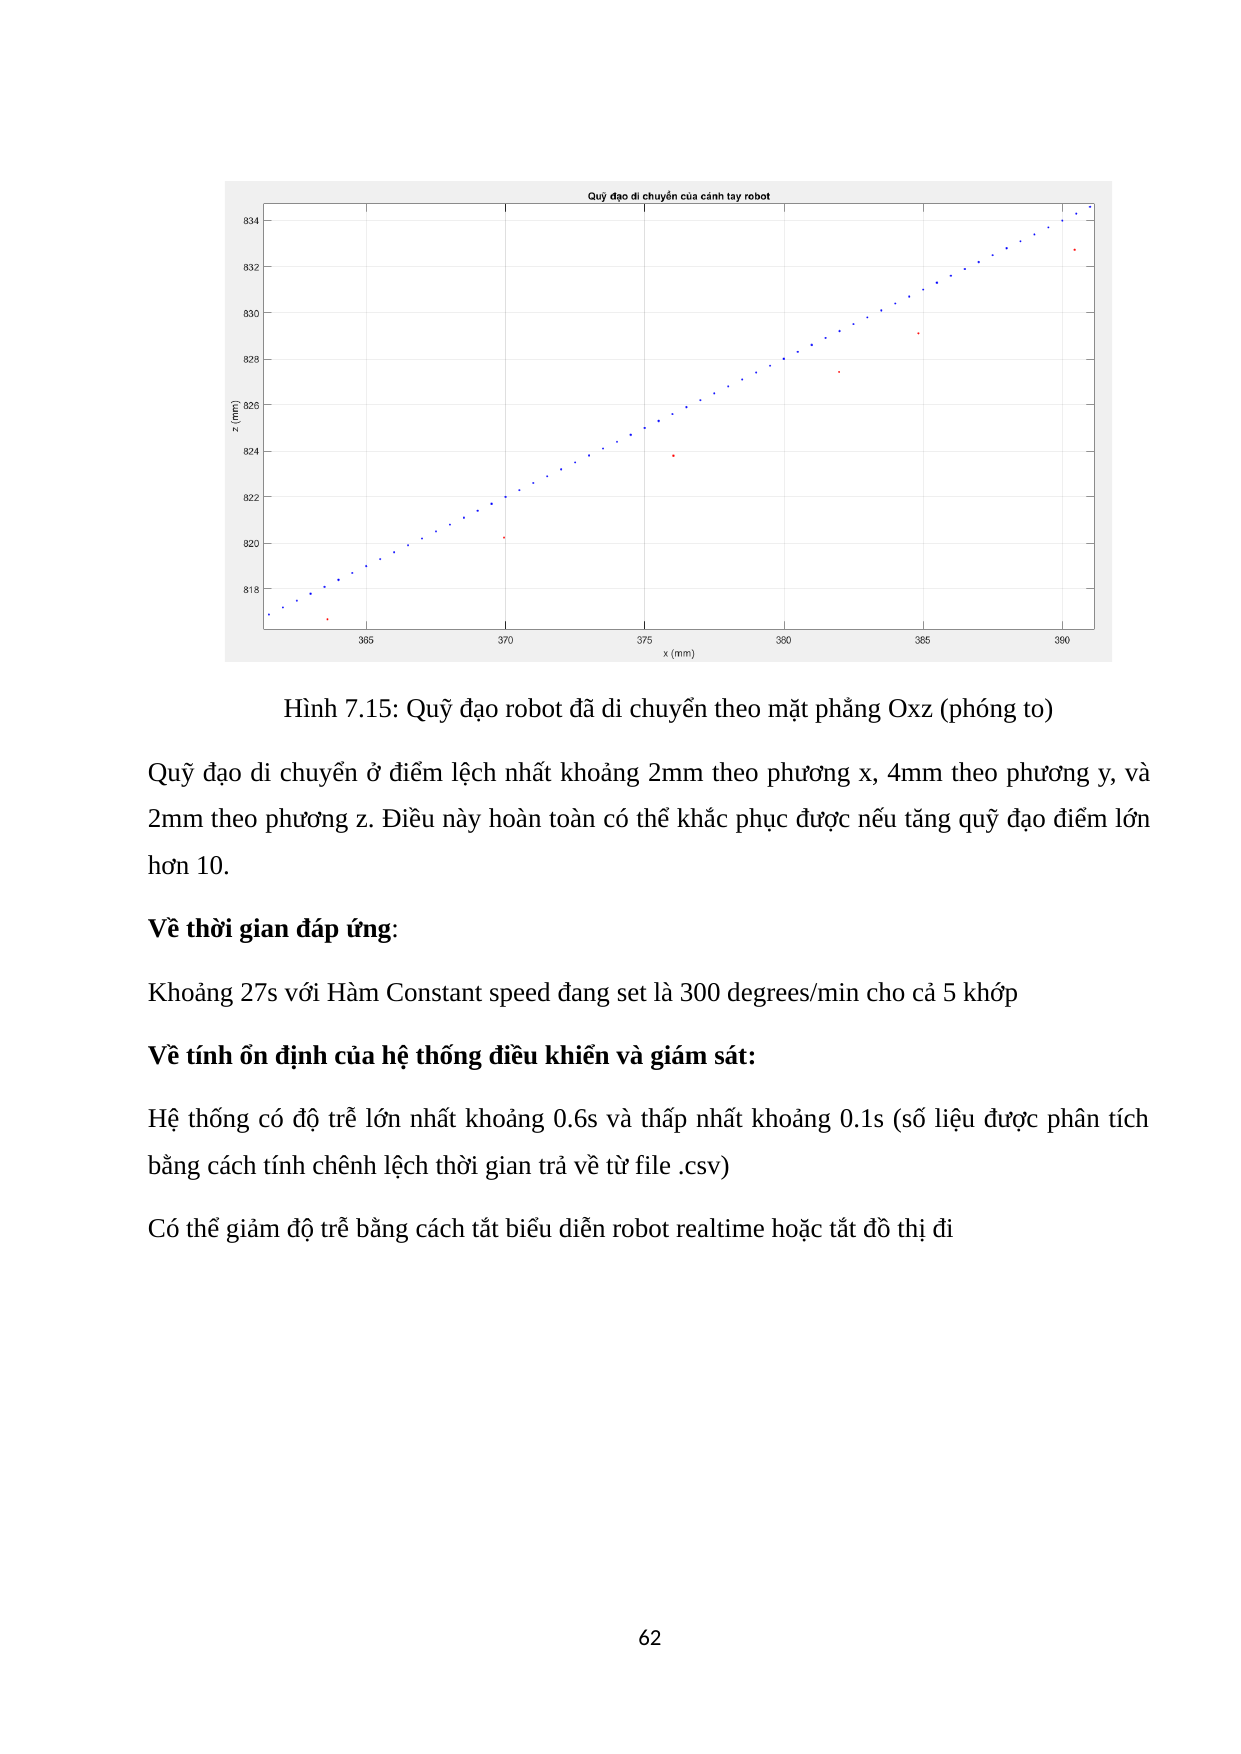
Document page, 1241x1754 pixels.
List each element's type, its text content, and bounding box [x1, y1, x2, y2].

text Hình 7.15: Quỹ đạo robot đã di chuyển theo mặt phẳng Oxz (phóng to) [185, 693, 1152, 724]
text Quỹ đạo di chuyển ở điểm lệch nhất khoảng 2mm theo phương x, 4mm theo phương y, và 2mm theo phương z. Điều này hoàn toàn có thể khắc phục được nếu tăng quỹ đạo điểm lớn hơn 10. [148, 756, 1152, 880]
text Có thể giảm độ trễ bằng cách tắt biểu diễn robot realtime hoặc tắt đồ thị đi [148, 1213, 1152, 1244]
text Khoảng 27s với Hàm Constant speed đang set là 300 degrees/min cho cả 5 khớp [148, 976, 1152, 1007]
text Hệ thống có độ trễ lớn nhất khoảng 0.6s và thấp nhất khoảng 0.1s (số liệu được phân tích bằng cách tính chênh lệch thời gian trả về từ file .csv) [148, 1103, 1152, 1180]
text Về tính ổn định của hệ thống điều khiển và giám sát: [148, 1039, 1152, 1070]
picture [224, 181, 1113, 662]
text Về thời gian đáp ứng: [148, 913, 1152, 944]
